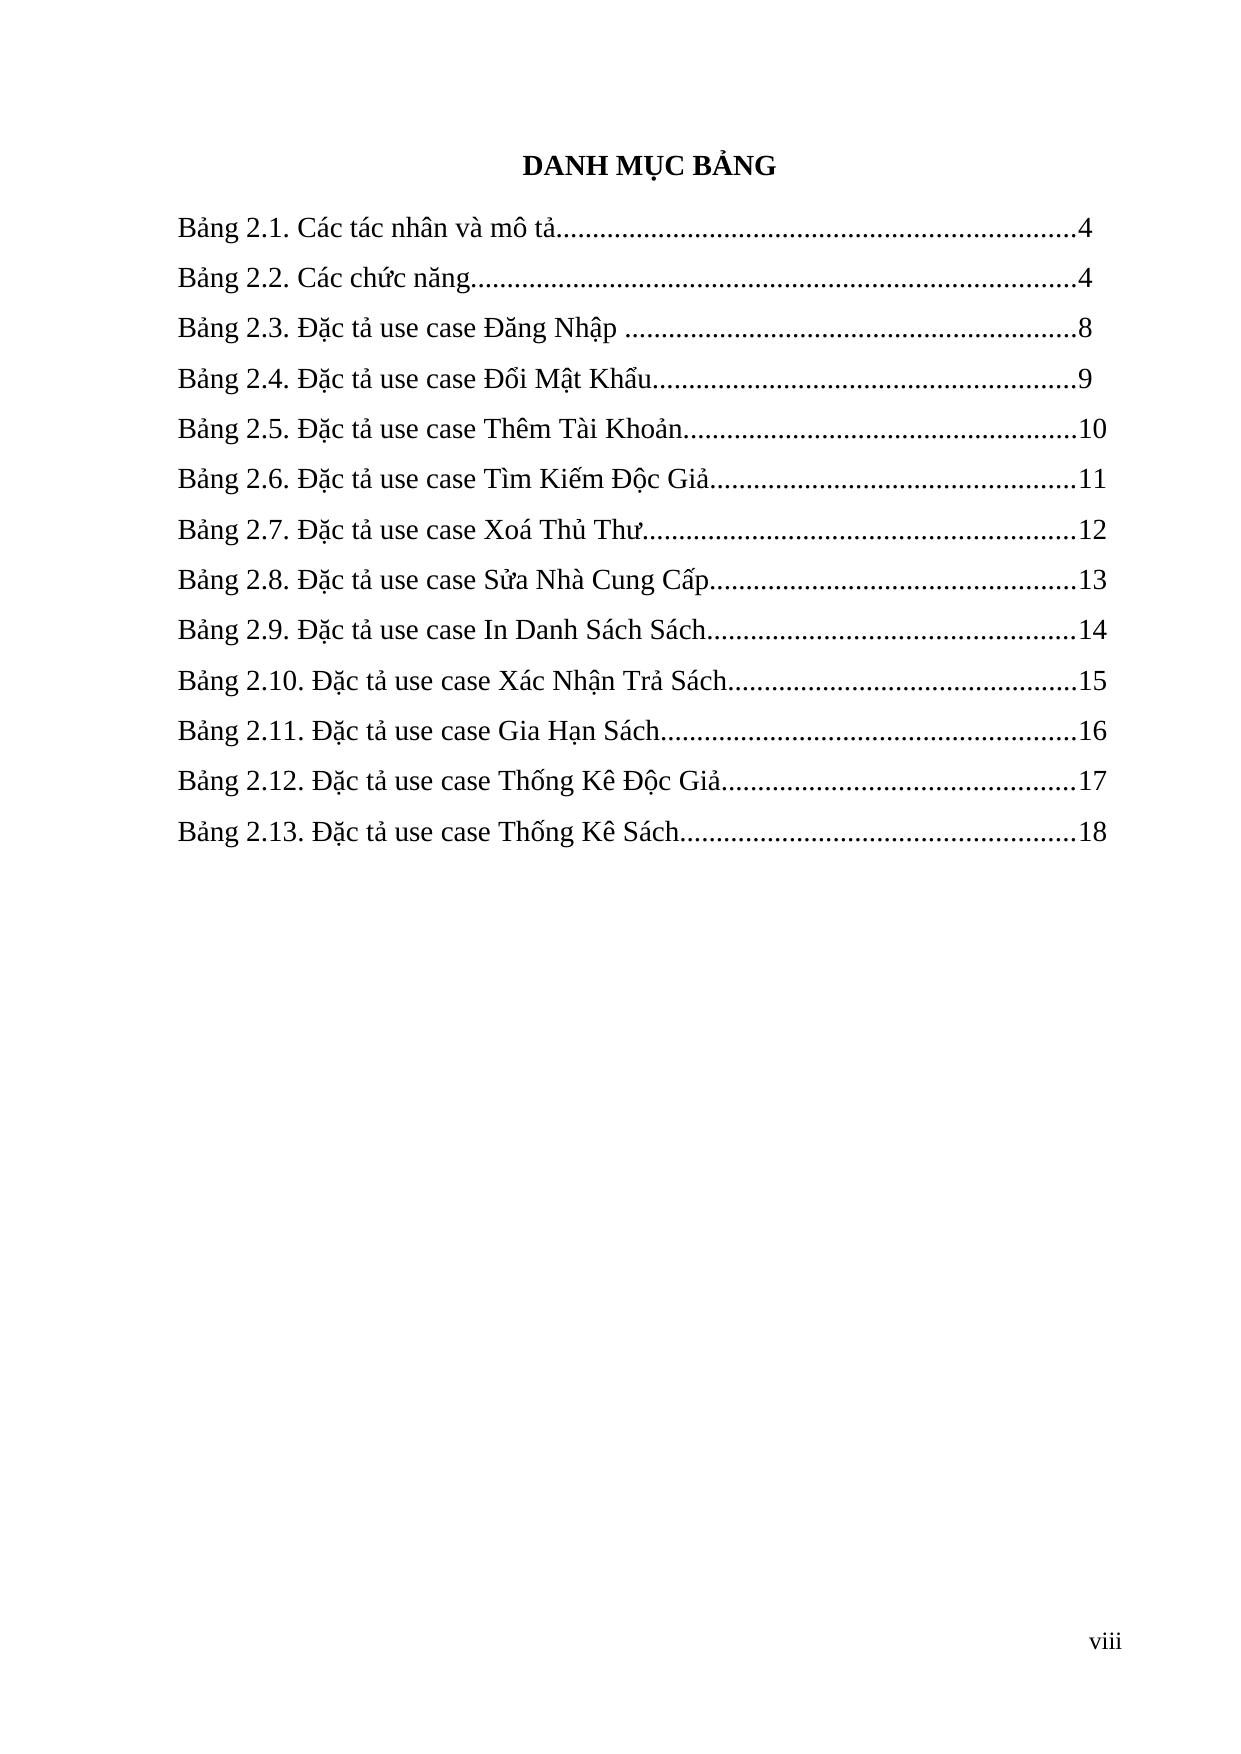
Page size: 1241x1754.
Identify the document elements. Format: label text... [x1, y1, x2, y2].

text Bảng 2.12. Đặc tả use case Thống Kê Độc Giả 17 [177, 763, 1122, 797]
text Bảng 2.4. Đặc tả use case Đổi Mật Khẩu 9 [177, 361, 1122, 394]
text Bảng 2.6. Đặc tả use case Tìm Kiếm Độc Giả 11 [177, 462, 1122, 495]
text Bảng 2.13. Đặc tả use case Thống Kê Sách 18 [177, 814, 1122, 847]
text Bảng 2.5. Đặc tả use case Thêm Tài Khoản 10 [177, 411, 1122, 445]
text Bảng 2.11. Đặc tả use case Gia Hạn Sách 16 [177, 713, 1122, 747]
text Bảng 2.7. Đặc tả use case Xoá Thủ Thư 12 [177, 512, 1122, 545]
text Bảng 2.3. Đặc tả use case Đăng Nhập 8 [177, 311, 1122, 344]
text Bảng 2.8. Đặc tả use case Sửa Nhà Cung Cấp 13 [177, 562, 1122, 596]
list Bảng 2.1. Các tác nhân và mô tả 4 [177, 210, 1122, 243]
text Bảng 2.9. Đặc tả use case In Danh Sách Sách 14 [177, 612, 1122, 646]
text DANH MỤC BẢNG [177, 148, 1122, 181]
text Bảng 2.10. Đặc tả use case Xác Nhận Trả Sách 15 [177, 663, 1122, 696]
text Bảng 2.2. Các chức năng 4 [177, 260, 1122, 294]
